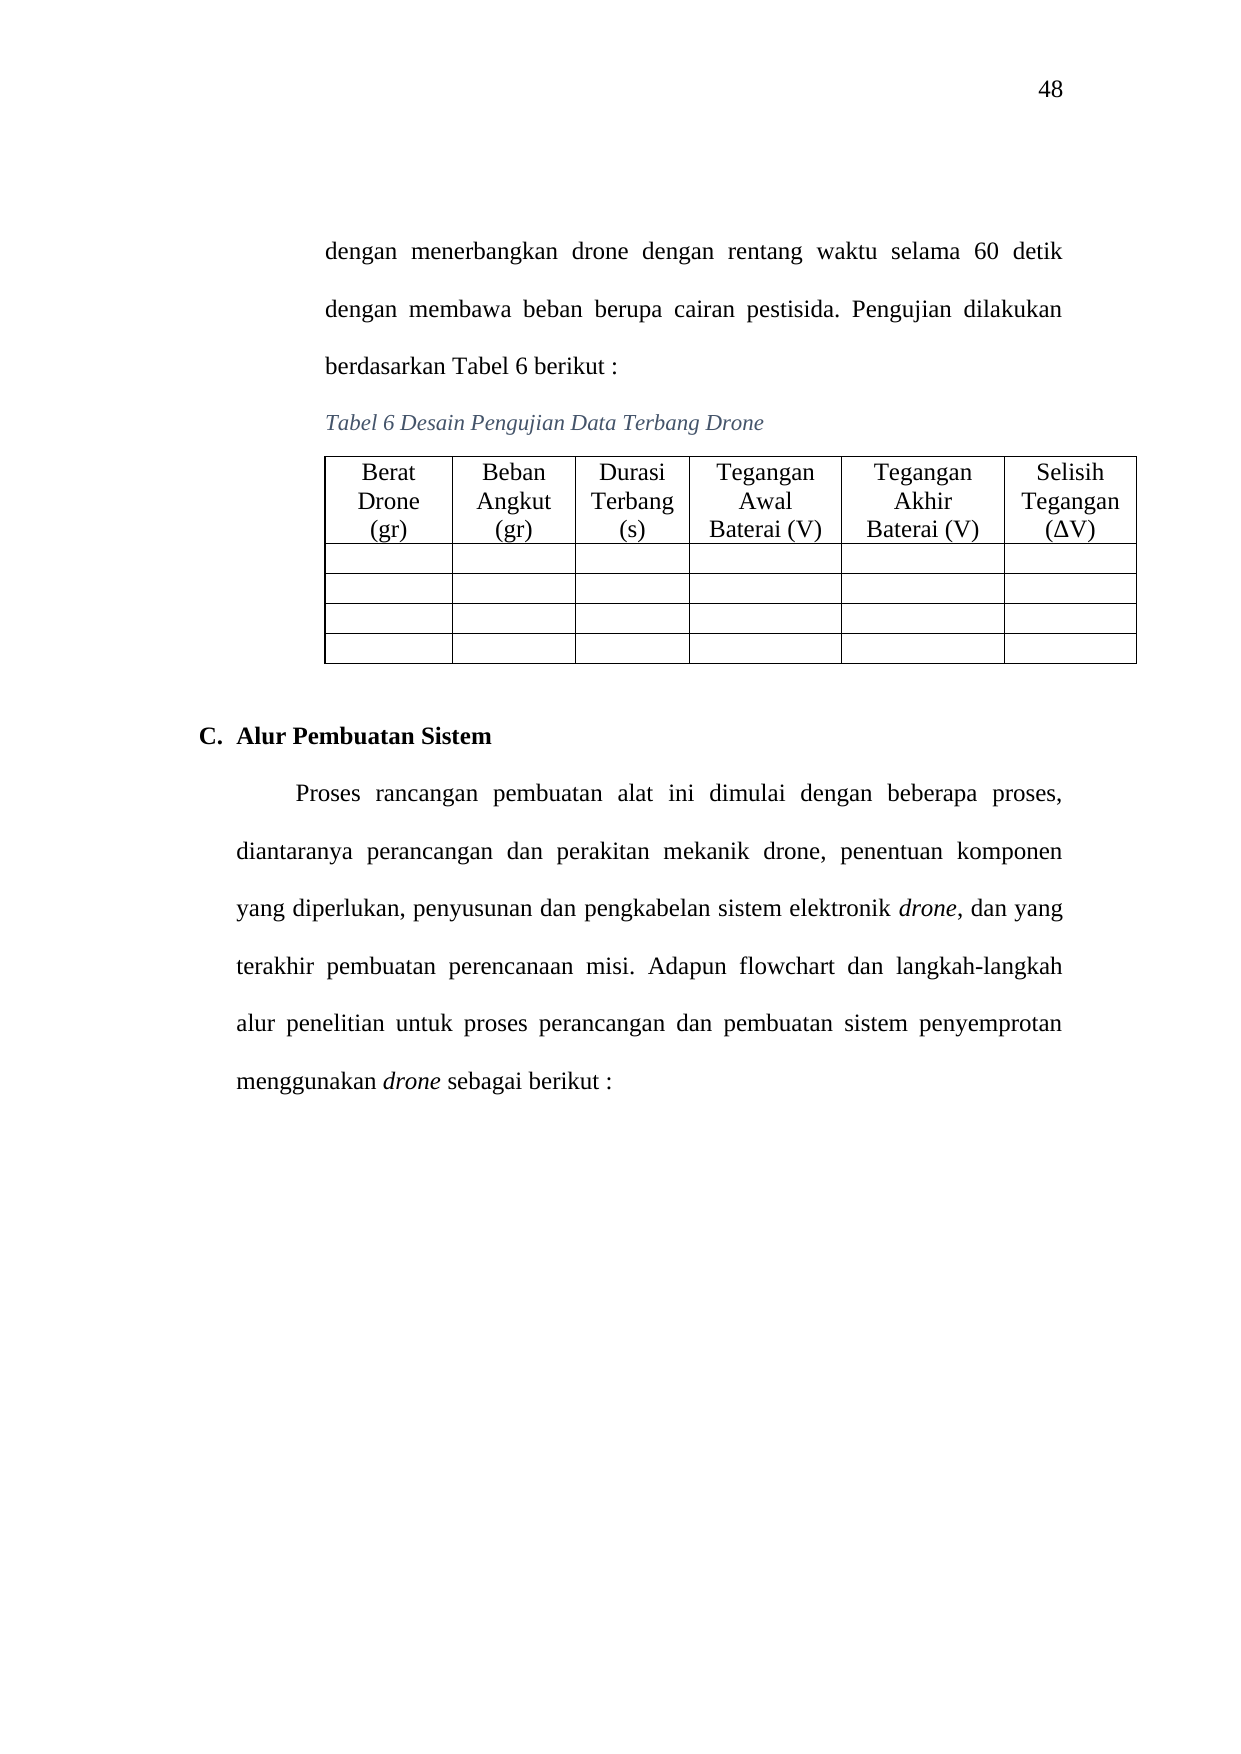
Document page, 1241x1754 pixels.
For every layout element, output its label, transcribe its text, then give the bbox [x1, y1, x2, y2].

table_cell [1005, 544, 1136, 573]
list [325, 236, 1063, 380]
table_cell [453, 604, 575, 633]
table_cell [1005, 574, 1136, 603]
table_cell [842, 544, 1004, 573]
table_cell [576, 544, 689, 573]
table_cell [842, 604, 1004, 633]
table_header Beban Angkut (gr) [453, 457, 575, 543]
table_header Durasi Terbang (s) [576, 457, 689, 543]
table_header Tegangan Akhir Baterai (V) [842, 457, 1004, 543]
table_cell [576, 574, 689, 603]
table_cell [1005, 604, 1136, 633]
table_cell [690, 574, 841, 603]
list Alur Pembuatan Sistem [199, 721, 1063, 750]
table_header Selisih Tegangan (ΔV) [1005, 457, 1136, 543]
table_header Tegangan Awal Baterai (V) [690, 457, 841, 543]
list Proses rancangan pembuatan alat ini dimulai dengan beberapa proses, diantaranya perancangan dan perakitan mekanik drone, penentuan komponen yang diperlukan, penyusunan dan pengkabelan sistem elektronik drone, dan yang terakhir pembuatan perencanaan misi. Adapun flowchart dan langkah-langkah alur penelitian untuk proses perancangan dan pembuatan sistem penyemprotan menggunakan drone sebagai berikut : [236, 778, 1063, 1095]
table_cell [842, 574, 1004, 603]
table_header Berat Drone (gr) [326, 457, 452, 543]
table_cell [576, 604, 689, 633]
table_cell [326, 574, 452, 603]
table_cell [690, 544, 841, 573]
table_cell [690, 634, 841, 662]
table_cell [326, 634, 452, 662]
table_cell [576, 634, 689, 662]
table_cell [326, 604, 452, 633]
table_cell [690, 604, 841, 633]
table_cell [453, 544, 575, 573]
table_cell [453, 634, 575, 662]
table_cell [842, 634, 1004, 662]
table_cell [453, 574, 575, 603]
table_cell [1005, 634, 1136, 662]
table_cell [326, 544, 452, 573]
